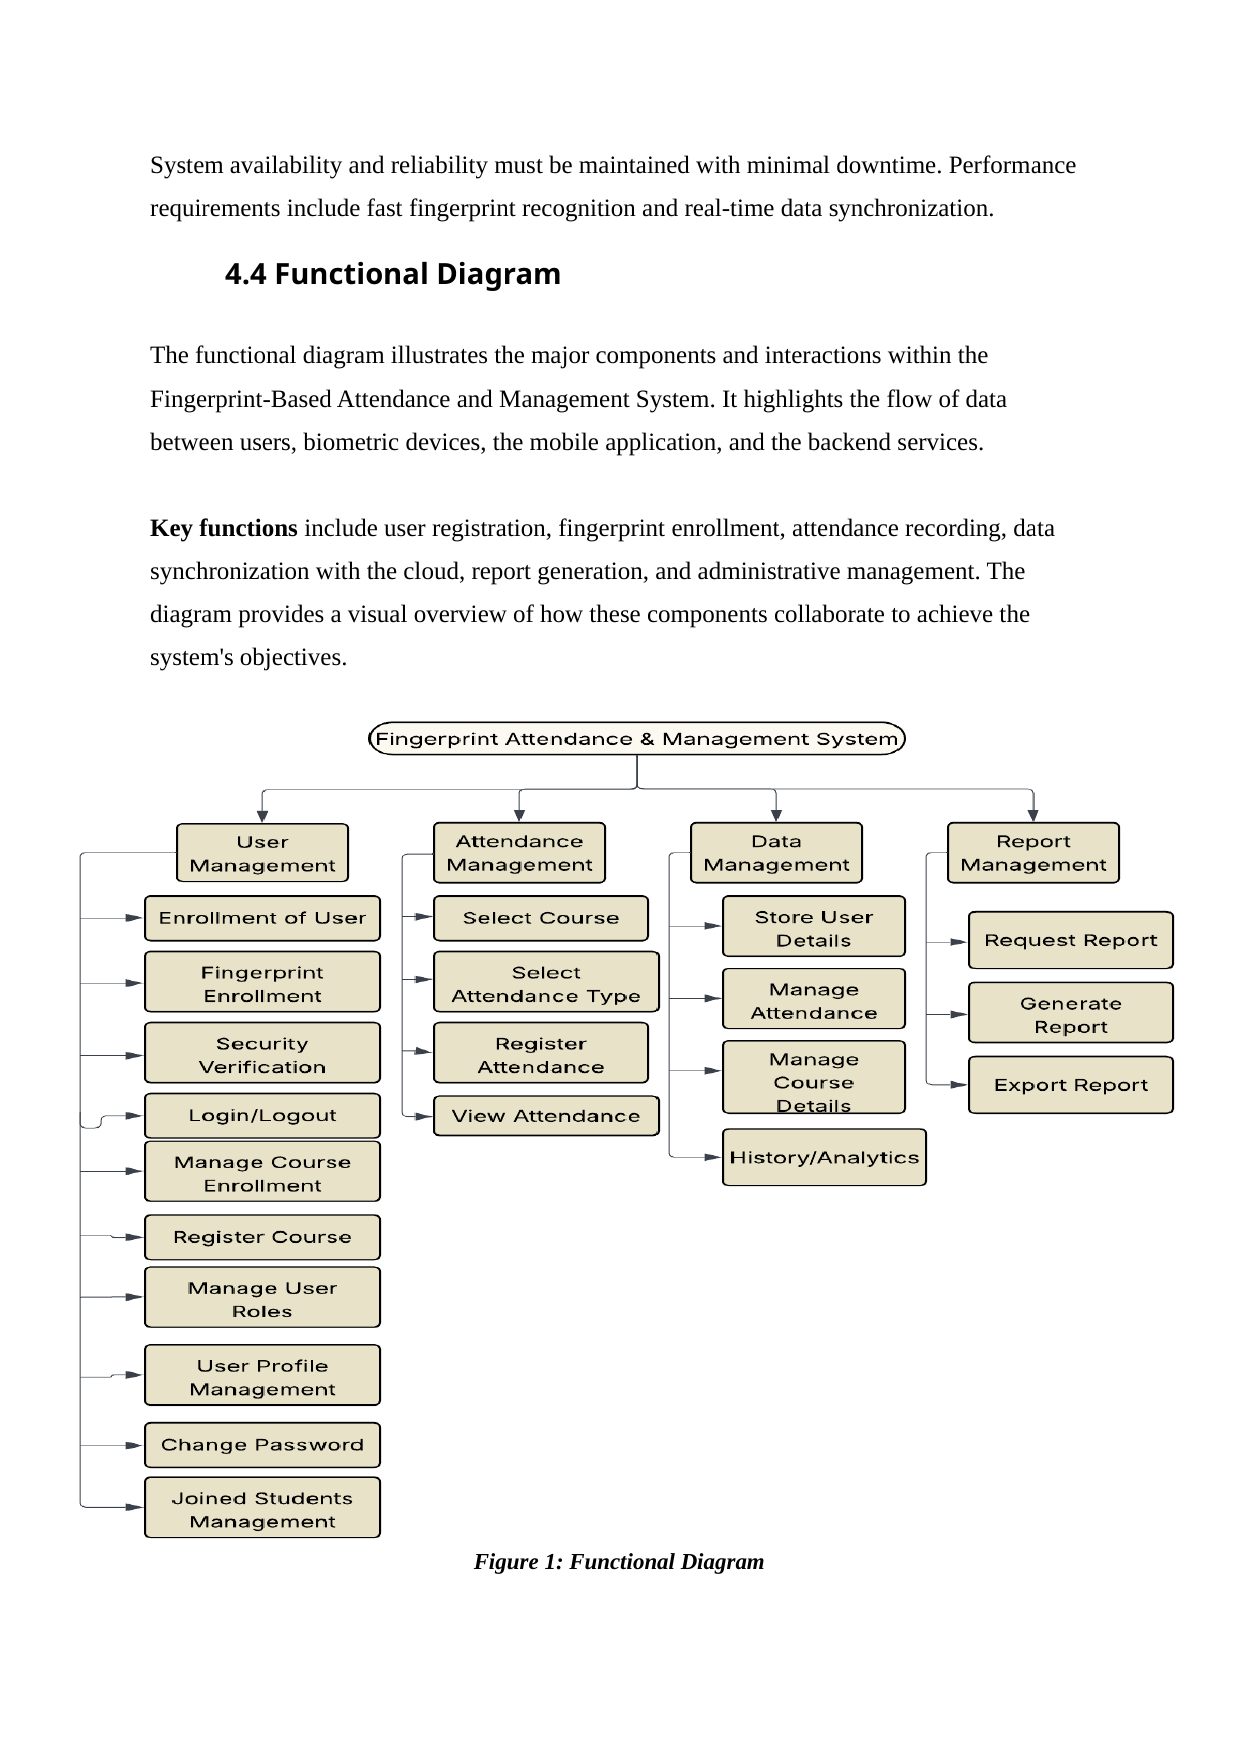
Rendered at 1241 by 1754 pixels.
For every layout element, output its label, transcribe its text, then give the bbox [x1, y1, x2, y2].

picture [38, 693, 1216, 1566]
subtitle 4.4 Functional Diagram [150, 253, 1090, 293]
text Key functions include user registration, fingerprint enrollment, attendance recording, data synchronization with the cloud, report generation, and administrative management. The diagram provides a visual overview of how these components collaborate to achieve the system's objectives. [150, 513, 1090, 671]
text Figure 1: Functional Diagram [150, 1548, 1090, 1574]
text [150, 150, 1090, 222]
text The functional diagram illustrates the major components and interactions within the Fingerprint-Based Attendance and Management System. It highlights the flow of data between users, biometric devices, the mobile application, and the backend services. [150, 341, 1090, 456]
